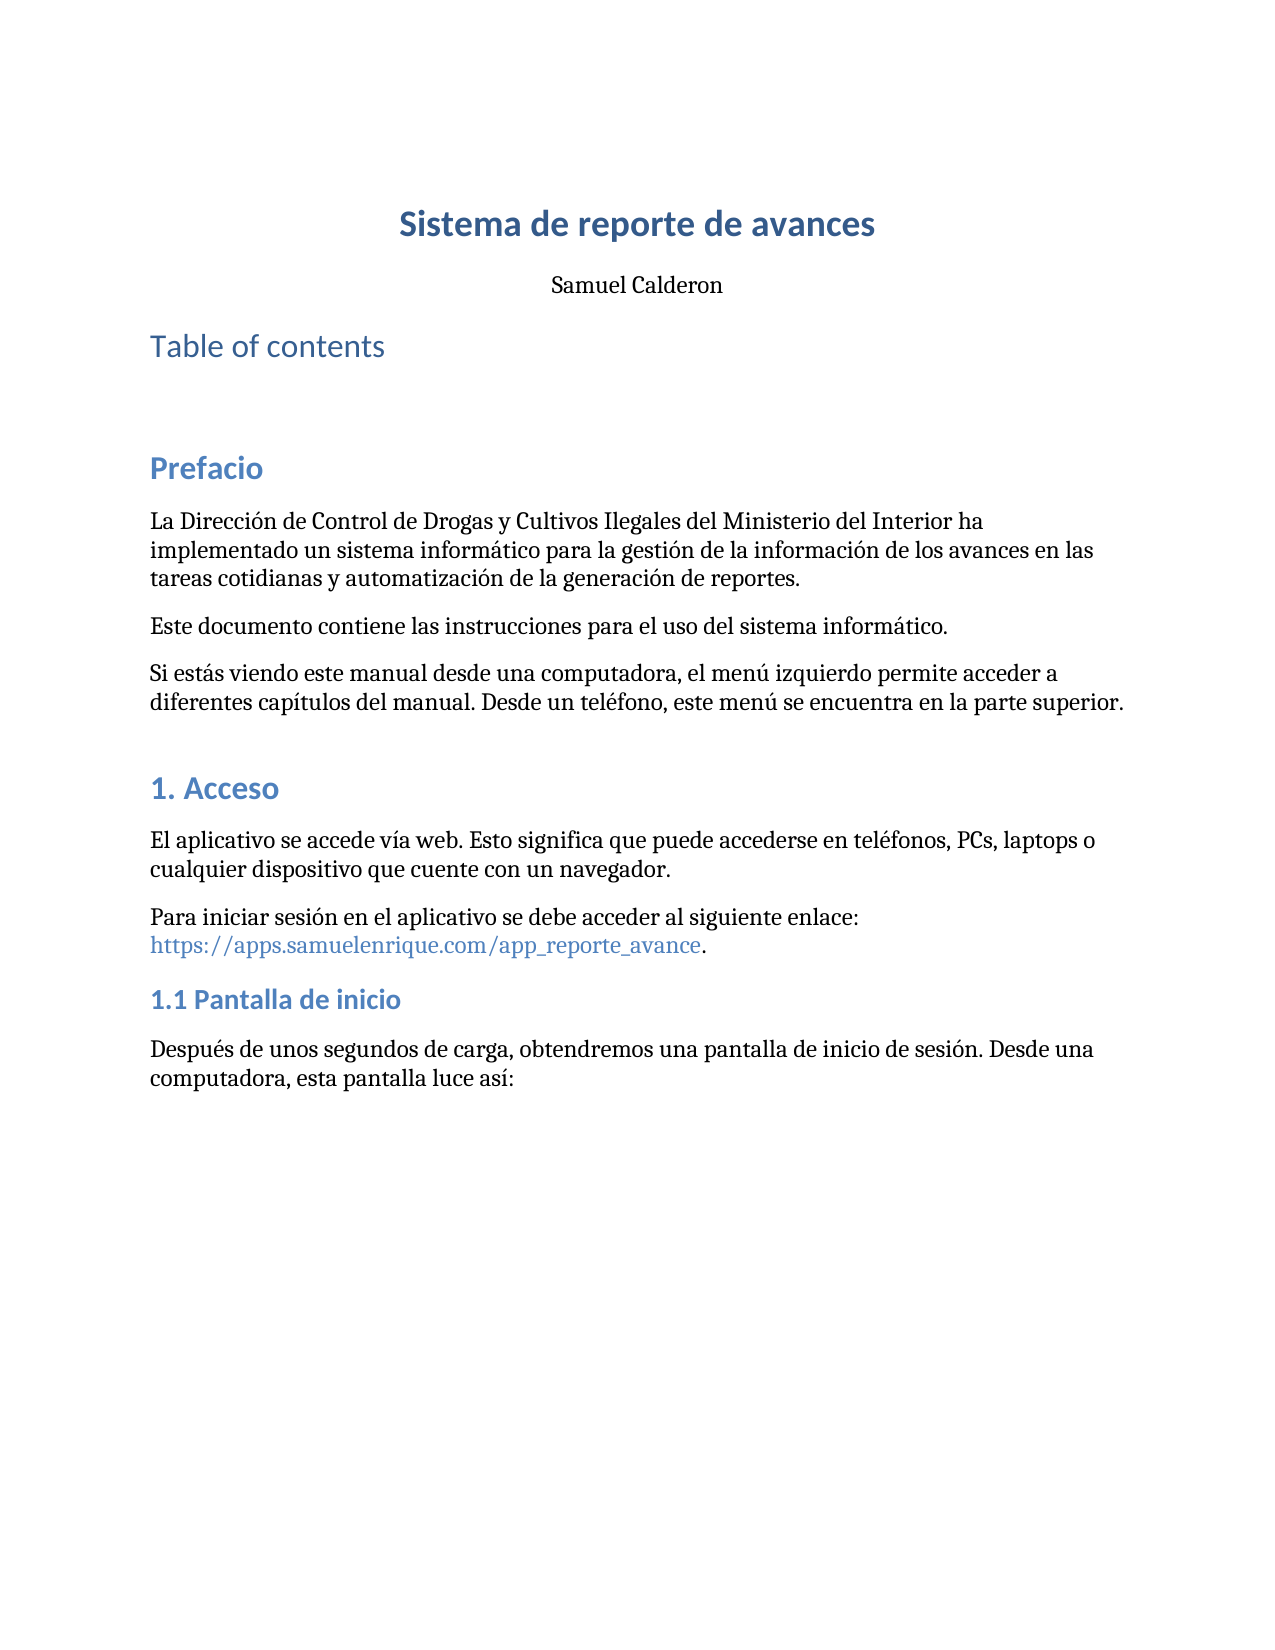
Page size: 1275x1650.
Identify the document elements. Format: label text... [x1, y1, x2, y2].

text Samuel Calderon [150, 271, 1125, 299]
text Este documento contiene las instrucciones para el uso del sistema informático. [150, 612, 1125, 641]
title Sistema de reporte de avances [150, 200, 1125, 246]
text Para iniciar sesión en el aplicativo se debe acceder al siguiente enlace: https://apps.samuelenrique.com/app_reporte_avance. [150, 902, 1125, 960]
text La Dirección de Control de Drogas y Cultivos Ilegales del Ministerio del Interior ha implementado un sistema informático para la gestión de la información de los avances en las tareas cotidianas y automatización de la generación de reportes. [150, 507, 1125, 593]
text Después de unos segundos de carga, obtendremos una pantalla de inicio de sesión. Desde una computadora, esta pantalla luce así: [150, 1035, 1125, 1093]
subtitle 1.1 Pantalla de inicio [150, 981, 1125, 1016]
text El aplicativo se accede vía web. Esto significa que puede accederse en teléfonos, PCs, laptops o cualquier dispositivo que cuente con un navegador. [150, 826, 1125, 884]
subtitle Prefacio [150, 447, 1125, 488]
subtitle 1. Acceso [150, 767, 1125, 807]
text Si estás viendo este manual desde una computadora, el menú izquierdo permite acceder a diferentes capítulos del manual. Desde un teléfono, este menú se encuentra en la parte superior. [150, 659, 1125, 717]
